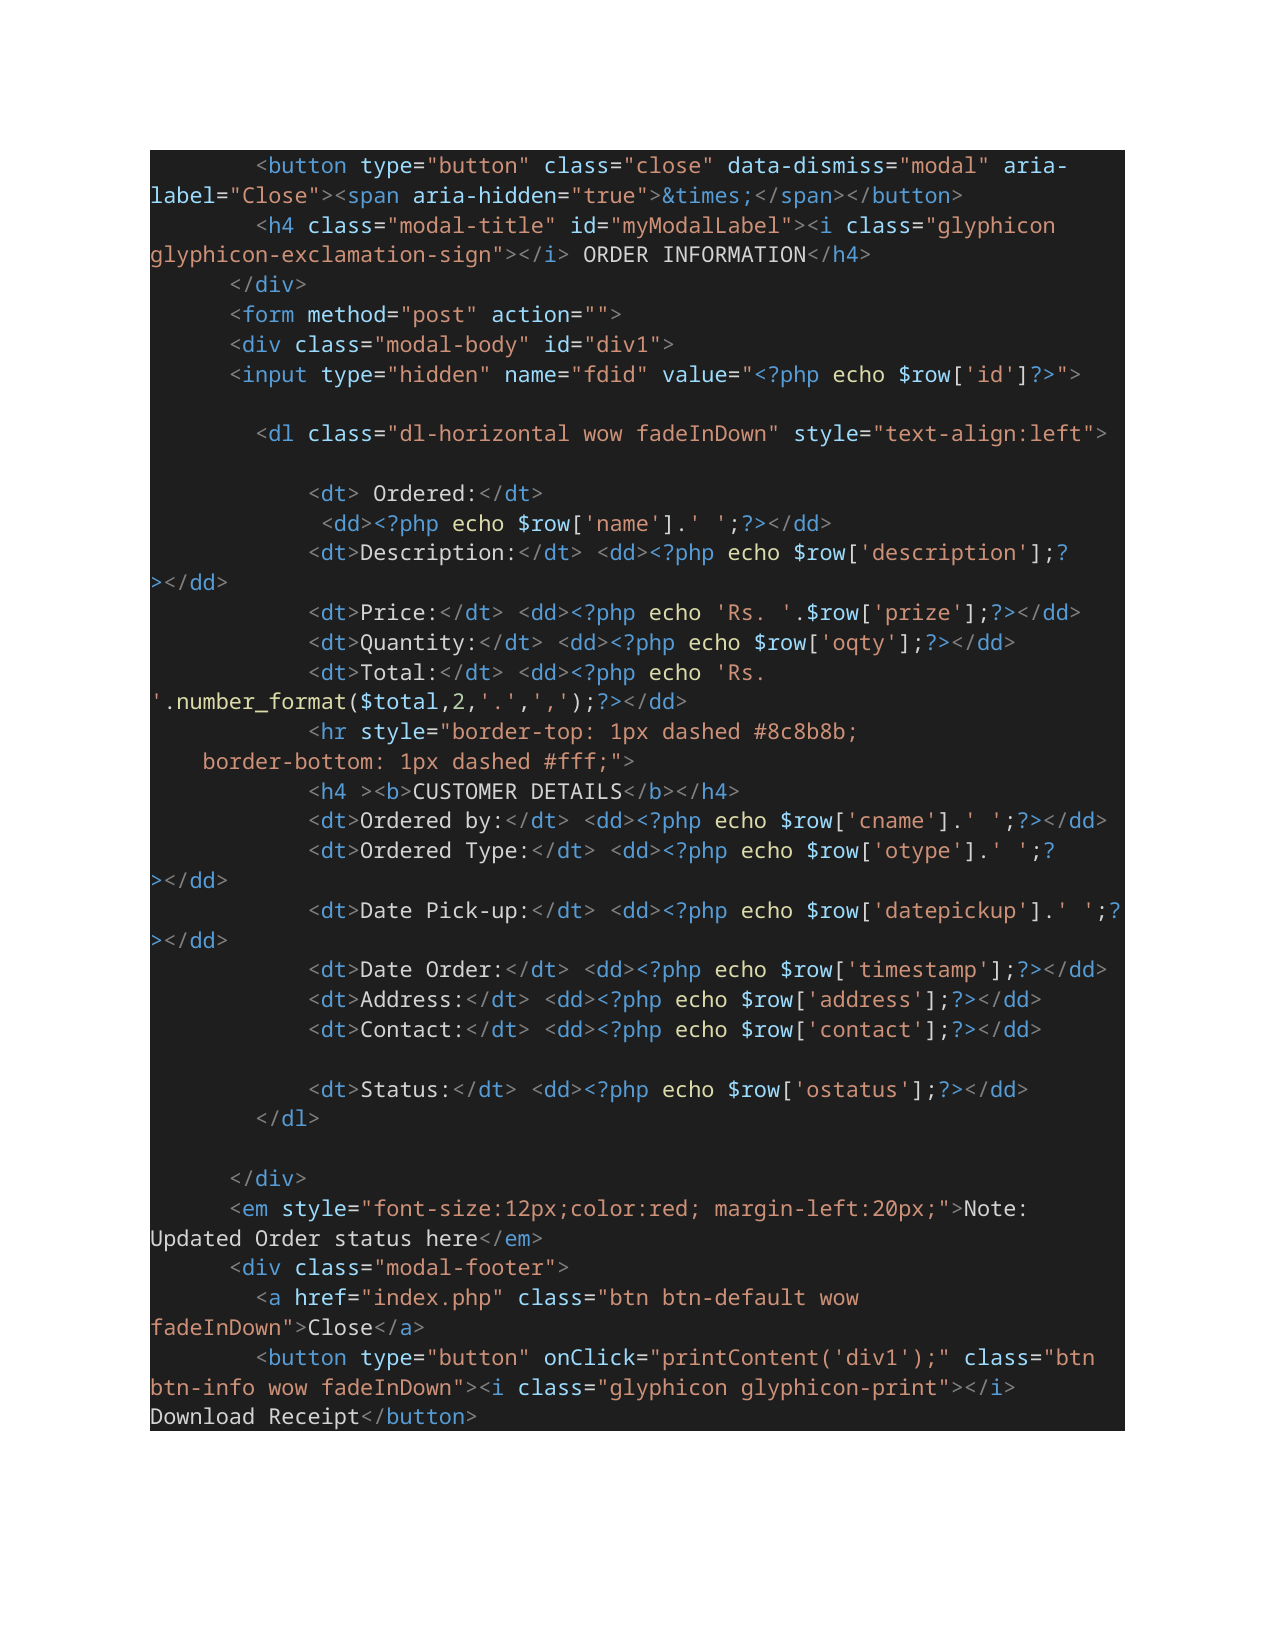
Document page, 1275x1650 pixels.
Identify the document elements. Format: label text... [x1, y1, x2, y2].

text <button type="button" onClick="printContent('div1');" class="btn btn-info wow fadeInDown"><i class="glyphicon glyphicon-print"></i> Download Receipt</button> [150, 1342, 1125, 1431]
text <dt>Ordered by:</dt> <dd><?php echo $row['cname'].' ';?></dd> [150, 805, 1125, 835]
text <dt>Address:</dt> <dd><?php echo $row['address'];?></dd> [150, 984, 1125, 1014]
text <dt>Contact:</dt> <dd><?php echo $row['contact'];?></dd> [150, 1014, 1125, 1044]
text <h4 ><b>CUSTOMER DETAILS</b></h4> [150, 776, 1125, 805]
text <hr style="border-top: 1px dashed #8c8b8b; [150, 716, 1125, 746]
text <div class="modal-footer"> [150, 1252, 1125, 1282]
text <dt>Price:</dt> <dd><?php echo 'Rs. '.$row['prize'];?></dd> [150, 597, 1125, 627]
text <a href="index.php" class="btn btn-default wow fadeInDown">Close</a> [150, 1282, 1125, 1342]
text <dt>Quantity:</dt> <dd><?php echo $row['oqty'];?></dd> [150, 627, 1125, 656]
text <dl class="dl-horizontal wow fadeInDown" style="text-align:left"> [150, 418, 1125, 448]
text <input type="hidden" name="fdid" value="<?php echo $row['id']?>"> [150, 358, 1125, 388]
text <dt>Description:</dt> <dd><?php echo $row['description'];?></dd> [150, 537, 1125, 597]
text </div> [150, 269, 1125, 299]
text <dt>Date Pick-up:</dt> <dd><?php echo $row['datepickup'].' ';?></dd> [150, 895, 1125, 954]
text <dt>Total:</dt> <dd><?php echo 'Rs. '.number_format($total,2,'.',',');?></dd> [150, 656, 1125, 716]
text border-bottom: 1px dashed #fff;"> [150, 746, 1125, 776]
text <div class="modal-body" id="div1"> [150, 329, 1125, 358]
text <dt> Ordered:</dt> [150, 478, 1125, 507]
text <dd><?php echo $row['name'].' ';?></dd> [150, 507, 1125, 537]
text <em style="font-size:12px;color:red; margin-left:20px;">Note: Updated Order status here</em> [150, 1193, 1125, 1252]
text <dt>Date Order:</dt> <dd><?php echo $row['timestamp'];?></dd> [150, 954, 1125, 984]
text <button type="button" class="close" data-dismiss="modal" aria-label="Close"><span aria-hidden="true">&times;</span></button> [150, 150, 1125, 209]
text <dt>Ordered Type:</dt> <dd><?php echo $row['otype'].' ';?></dd> [150, 835, 1125, 895]
text </dl> [150, 1103, 1125, 1133]
text </div> [150, 1163, 1125, 1193]
text <form method="post" action=""> [150, 299, 1125, 329]
text <dt>Status:</dt> <dd><?php echo $row['ostatus'];?></dd> [150, 1073, 1125, 1103]
text <h4 class="modal-title" id="myModalLabel"><i class="glyphicon glyphicon-exclamation-sign"></i> ORDER INFORMATION</h4> [150, 209, 1125, 269]
